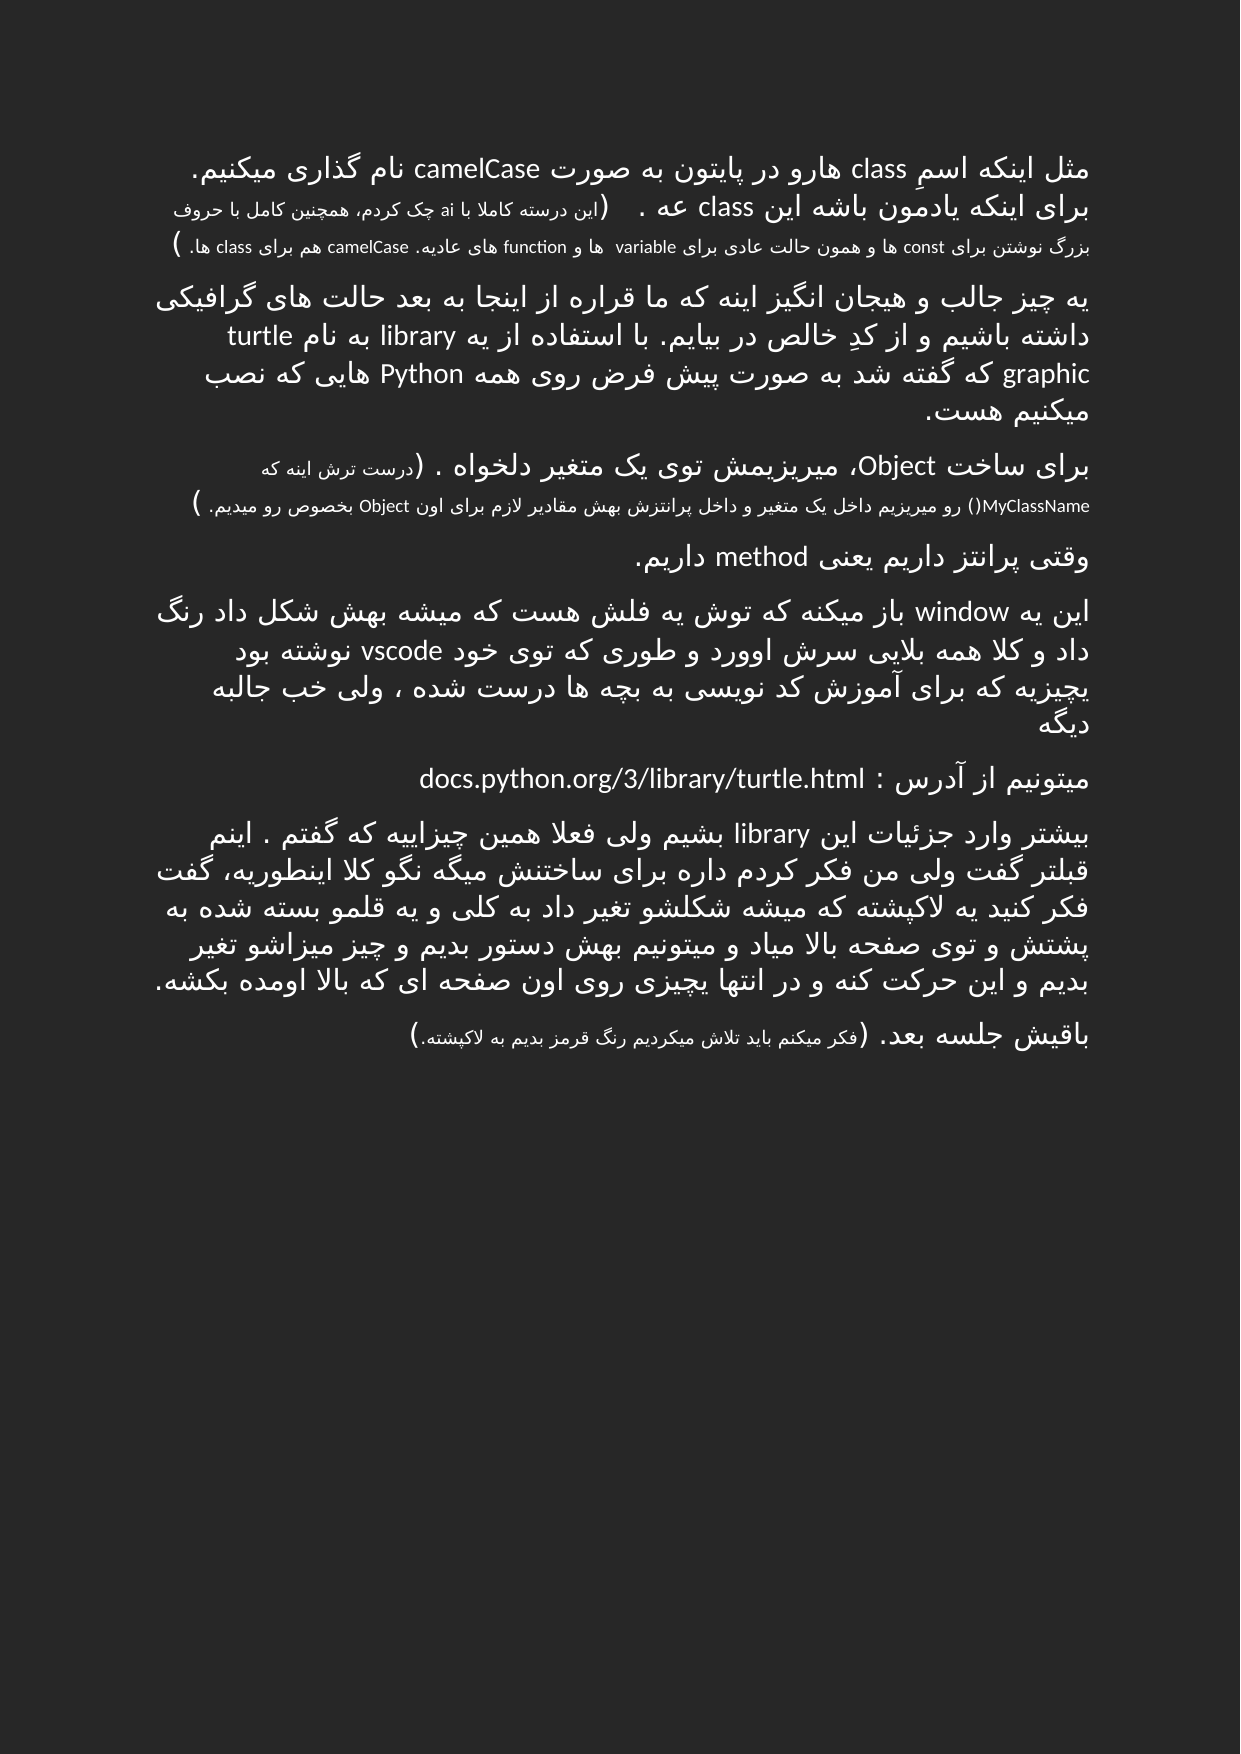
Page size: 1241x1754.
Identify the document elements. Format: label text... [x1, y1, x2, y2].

text وقتی پرانتز داریم یعنی method داریم. [150, 538, 1090, 574]
text باقیش جلسه بعد. (فکر میکنم باید تلاش میکردیم رنگ قرمز بدیم به لاکپشته.) [150, 1017, 1090, 1051]
text میتونیم از آدرس : docs.python.org/3/library/turtle.html [150, 760, 1090, 796]
text این یه window باز میکنه که توش یه فلش هست که میشه بهش شکل داد رنگ داد و کلا همه بلایی سرش اوورد و طوری که توی خود vscode نوشته بود یچیزیه که برای آموزش کد نویسی به بچه ها درست شده ، ولی خب جالبه دیگه [150, 593, 1090, 741]
text برای ساخت Object، میریزیمش توی یک متغیر دلخواه . (درست ترش اینه که MyClassName() رو میریزیم داخل یک متغیر و داخل پرانتزش بهش مقادیر لازم برای اون Object بخصوص رو میدیم. ) [150, 447, 1090, 519]
text مثل اینکه اسمِ class هارو در پایتون به صورت camelCase نام گذاری میکنیم. برای اینکه یادمون باشه این class عه . (این درسته کاملا با ai چک کردم، همچنین کامل با حروف بزرگ نوشتن برای const ها و همون حالت عادی برای variable ها و function های عادیه. camelCase هم برای class ها. ) [150, 150, 1090, 261]
text یه چیز جالب و هیجان انگیز اینه که ما قراره از اینجا به بعد حالت های گرافیکی داشته باشیم و از کدِ خالص در بیایم. با استفاده از یه library به نام turtle graphic که گفته شد به صورت پیش فرض روی همه Python هایی که نصب میکنیم هست. [150, 280, 1090, 427]
text بیشتر وارد جزئیات این library بشیم ولی فعلا همین چیزاییه که گفتم . اینم قبلتر گفت ولی من فکر کردم داره برای ساختنش میگه نگو کلا اینطوریه، گفت فکر کنید یه لاکپشته که میشه شکلشو تغیر داد به کلی و یه قلمو بسته شده به پشتش و توی صفحه بالا میاد و میتونیم بهش دستور بدیم و چیز میزاشو تغیر بدیم و این حرکت کنه و در انتها یچیزی روی اون صفحه ای که بالا اومده بکشه. [150, 815, 1090, 998]
